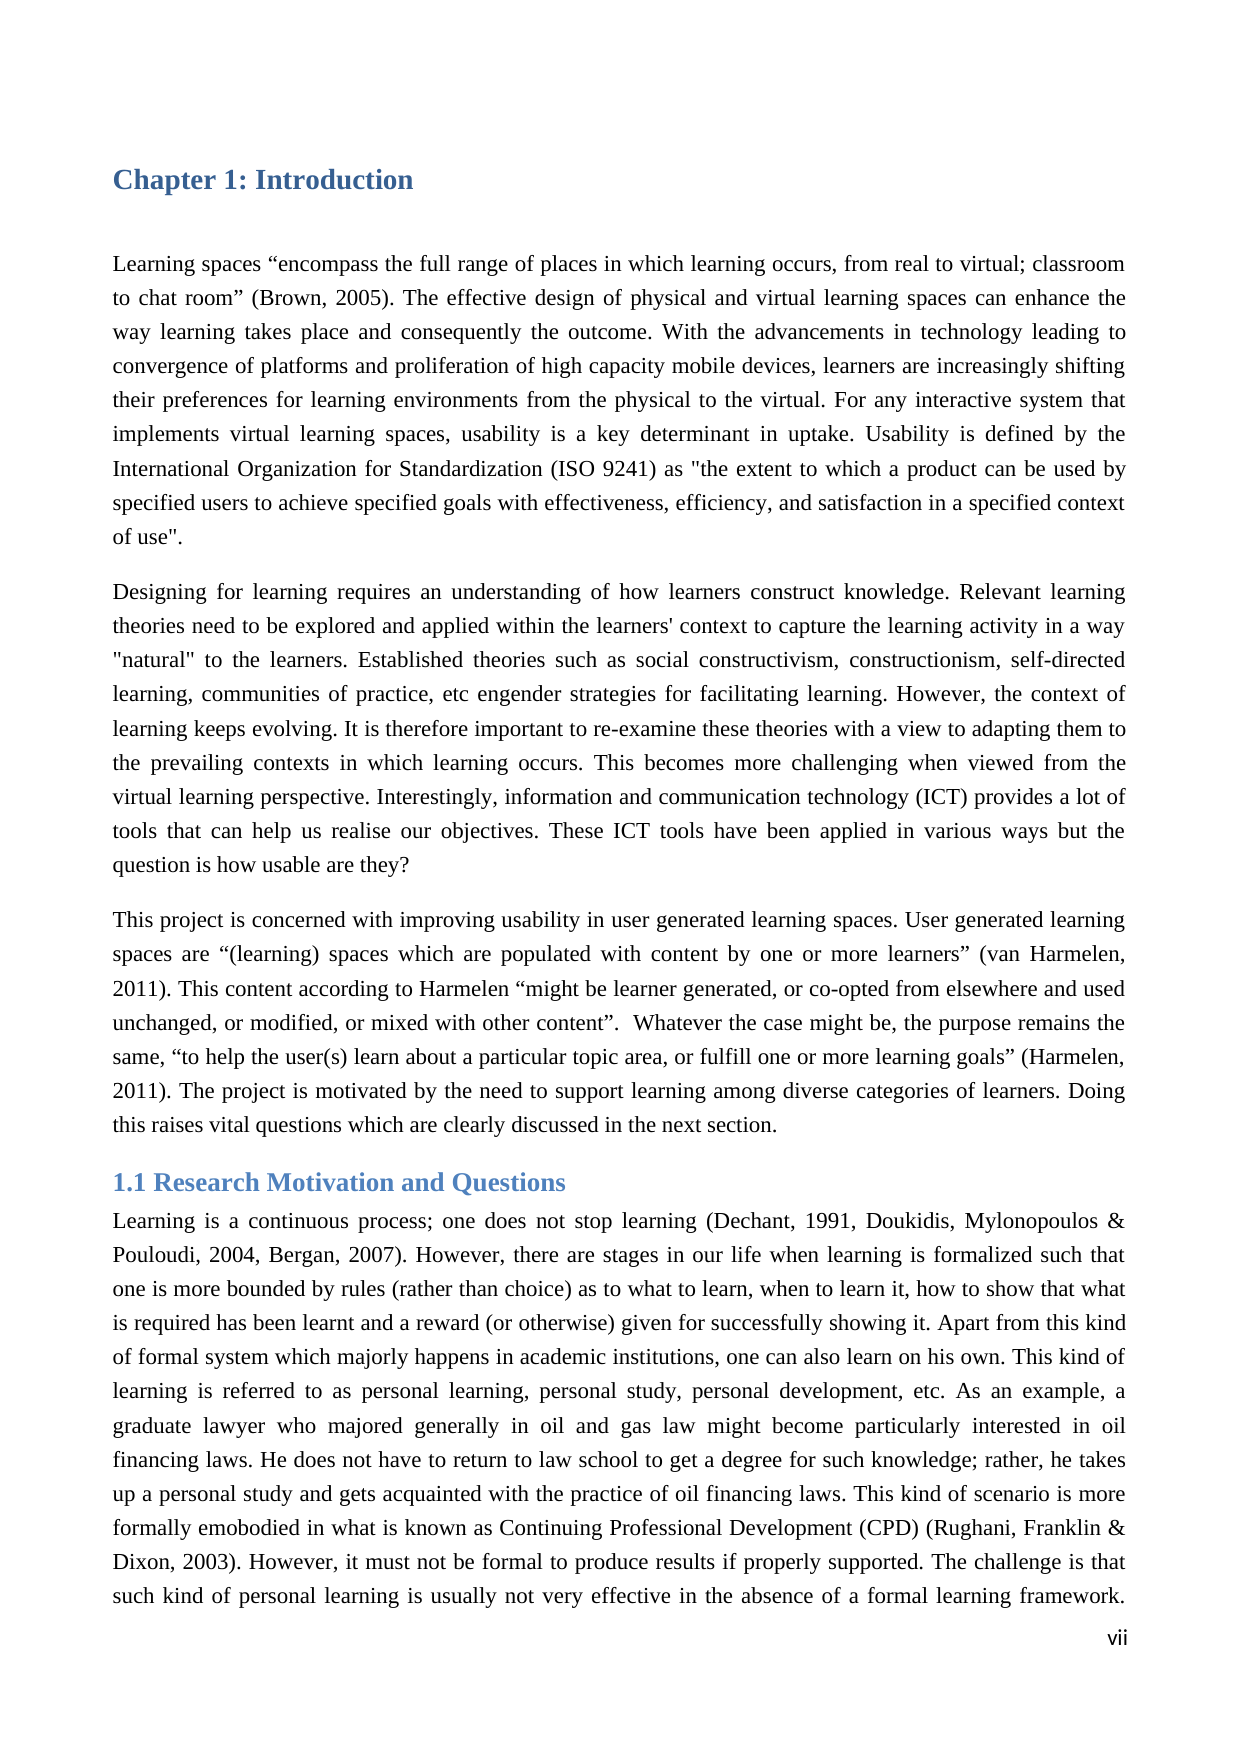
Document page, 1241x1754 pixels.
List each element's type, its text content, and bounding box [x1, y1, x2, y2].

subtitle Chapter 1: Introduction [112, 162, 1128, 239]
text Designing for learning requires an understanding of how learners construct knowledge. Relevant learning theories need to be explored and applied within the learners' context to capture the learning activity in a way "natural" to the learners. Established theories such as social constructivism, constructionism, self-directed learning, communities of practice, etc engender strategies for facilitating learning. However, the context of learning keeps evolving. It is therefore important to re-examine these theories with a view to adapting them to the prevailing contexts in which learning occurs. This becomes more challenging when viewed from the virtual learning perspective. Interestingly, information and communication technology (ICT) provides a lot of tools that can help us realise our objectives. These ICT tools have been applied in various ways but the question is how usable are they? [112, 578, 1128, 878]
text Learning spaces “encompass the full range of places in which learning occurs, from real to virtual; classroom to chat room” (Brown, 2005). The effective design of physical and virtual learning spaces can enhance the way learning takes place and consequently the outcome. With the advancements in technology leading to convergence of platforms and proliferation of high capacity mobile devices, learners are increasingly shifting their preferences for learning environments from the physical to the virtual. For any interactive system that implements virtual learning spaces, usability is a key determinant in uptake. Usability is defined by the International Organization for Standardization (ISO 9241) as "the extent to which a product can be used by specified users to achieve specified goals with effectiveness, efficiency, and satisfaction in a specified context of use". [112, 249, 1128, 549]
text This project is concerned with improving usability in user generated learning spaces. User generated learning spaces are “(learning) spaces which are populated with content by one or more learners” (van Harmelen, 2011). This content according to Harmelen “might be learner generated, or co-opted from elsewhere and used unchanged, or modified, or mixed with other content”. Whatever the case might be, the purpose remains the same, “to help the user(s) learn about a particular topic area, or fulfill one or more learning goals” (Harmelen, 2011). The project is motivated by the need to support learning among diverse categories of learners. Doing this raises vital questions which are clearly discussed in the next section. [112, 906, 1128, 1138]
subtitle 1.1 Research Motivation and Questions [112, 1166, 1128, 1197]
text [112, 1207, 1128, 1609]
